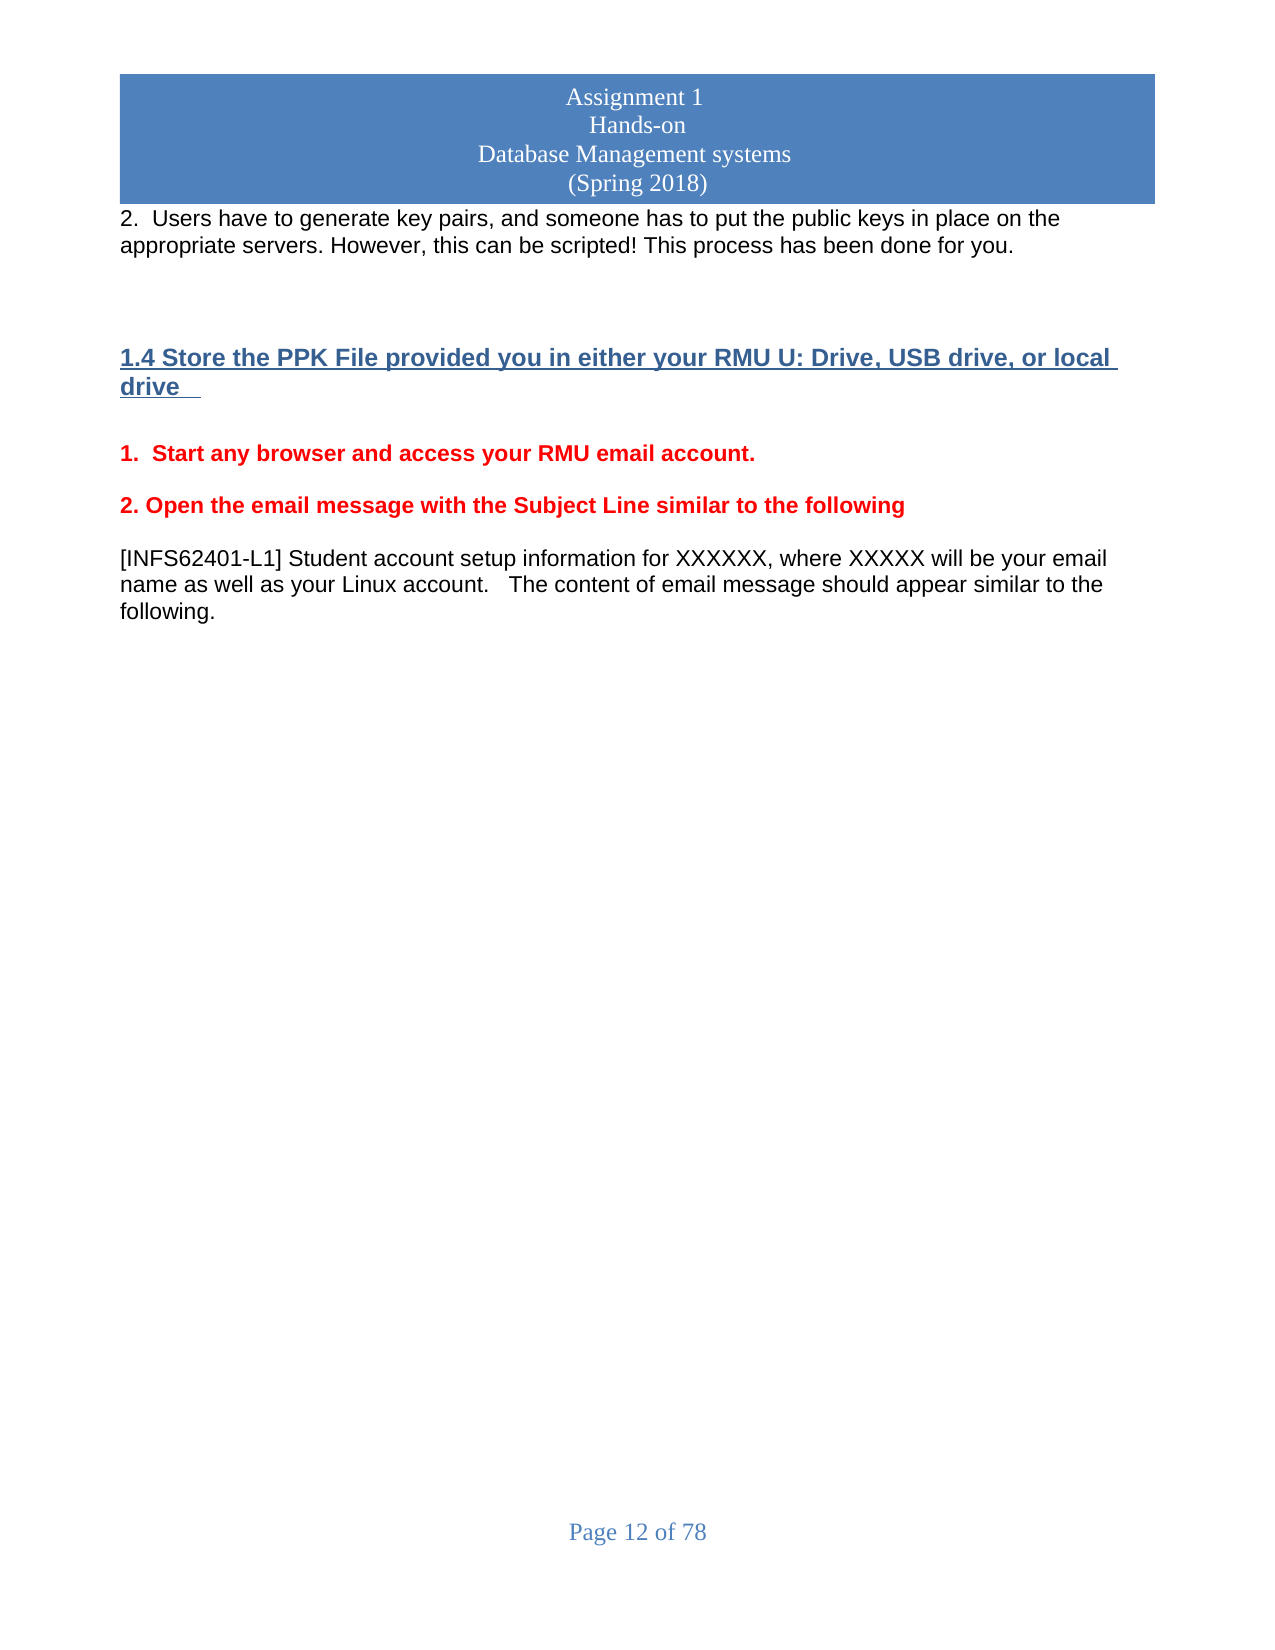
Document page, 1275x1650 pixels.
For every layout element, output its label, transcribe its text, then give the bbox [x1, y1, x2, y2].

text 1. Start any browser and access your RMU email account. [120, 440, 1155, 466]
text 2. Users have to generate key pairs, and someone has to put the public keys in place on the appropriate servers. However, this can be scripted! This process has been done for you. [120, 204, 1155, 258]
subtitle 1.4 Store the PPK File provided you in either your RMU U: Drive, USB drive, or local drive [120, 343, 1155, 401]
text 2. Open the email message with the Subject Line similar to the following [120, 492, 1155, 519]
text [INFS62401-L1] Student account setup information for XXXXXX, where XXXXX will be your email name as well as your Linux account. The content of email message should appear similar to the following. [120, 545, 1155, 624]
